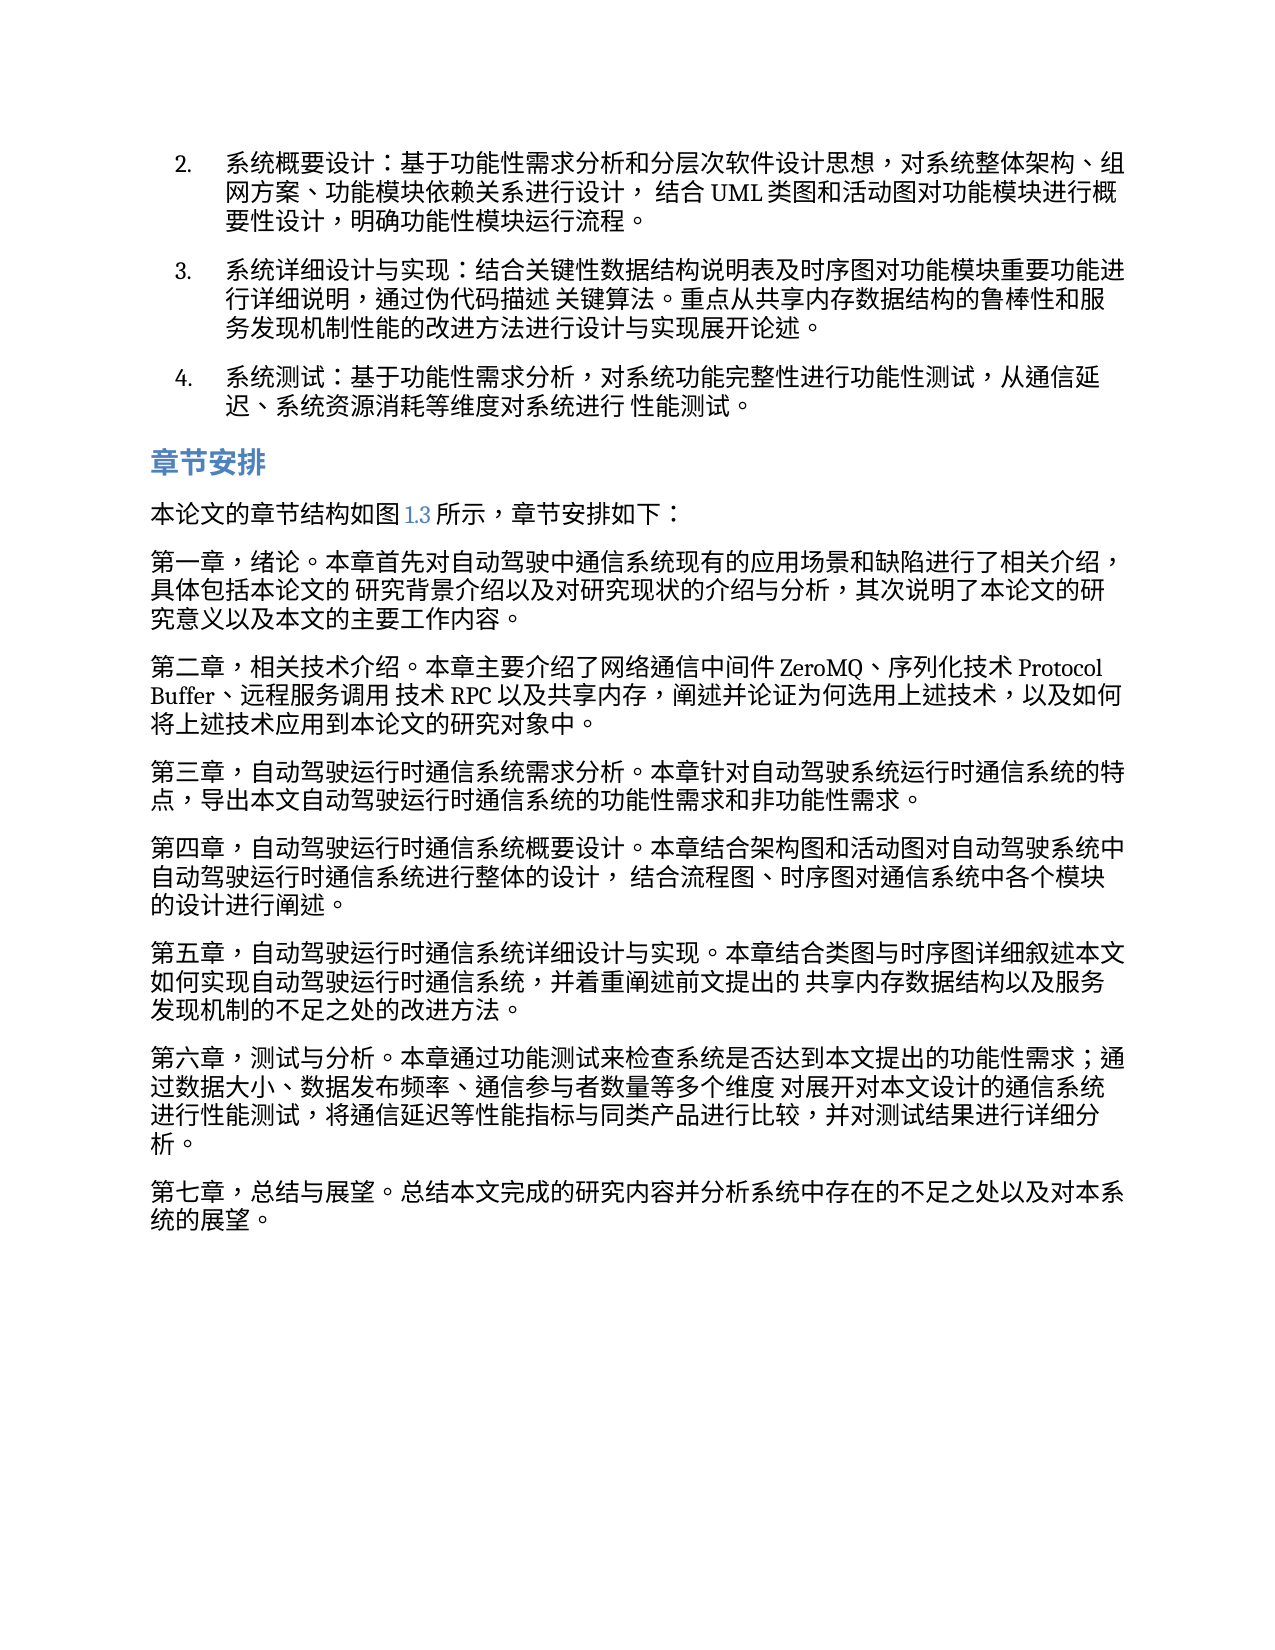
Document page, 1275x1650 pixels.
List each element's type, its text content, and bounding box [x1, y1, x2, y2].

text 本论文的章节结构如图1.3所示，章节安排如下： [150, 501, 1125, 530]
text 第五章，自动驾驶运行时通信系统详细设计与实现。本章结合类图与时序图详细叙述本文如何实现自动驾驶运行时通信系统，并着重阐述前文提出的 共享内存数据结构以及服务发现机制的不足之处的改进方法。 [150, 940, 1125, 1026]
text 第一章，绪论。本章首先对自动驾驶中通信系统现有的应用场景和缺陷进行了相关介绍，具体包括本论文的 研究背景介绍以及对研究现状的介绍与分析，其次说明了本论文的研究意义以及本文的主要工作内容。 [150, 548, 1125, 635]
text 第四章，自动驾驶运行时通信系统概要设计。本章结合架构图和活动图对自动驾驶系统中自动驾驶运行时通信系统进行整体的设计， 结合流程图、时序图对通信系统中各个模块的设计进行阐述。 [150, 835, 1125, 921]
list 系统测试：基于功能性需求分析，对系统功能完整性进行功能性测试，从通信延迟、系统资源消耗等维度对系统进行 性能测试。 [175, 364, 1125, 422]
text 第七章，总结与展望。总结本文完成的研究内容并分析系统中存在的不足之处以及对本系统的展望。 [150, 1178, 1125, 1236]
text 第二章，相关技术介绍。本章主要介绍了网络通信中间件ZeroMQ、序列化技术Protocol Buffer、远程服务调用 技术RPC以及共享内存，阐述并论证为何选用上述技术，以及如何将上述技术应用到本论文的研究对象中。 [150, 653, 1125, 740]
list 系统概要设计：基于功能性需求分析和分层次软件设计思想，对系统整体架构、组网方案、功能模块依赖关系进行设计， 结合UML类图和活动图对功能模块进行概要性设计，明确功能性模块运行流程。 [175, 150, 1125, 236]
text 第六章，测试与分析。本章通过功能测试来检查系统是否达到本文提出的功能性需求；通过数据大小、数据发布频率、通信参与者数量等多个维度 对展开对本文设计的通信系统进行性能测试，将通信延迟等性能指标与同类产品进行比较，并对测试结果进行详细分析。 [150, 1045, 1125, 1160]
list 系统详细设计与实现：结合关键性数据结构说明表及时序图对功能模块重要功能进行详细说明，通过伪代码描述 关键算法。重点从共享内存数据结构的鲁棒性和服务发现机制性能的改进方法进行设计与实现展开论述。 [175, 257, 1125, 343]
text 第三章，自动驾驶运行时通信系统需求分析。本章针对自动驾驶系统运行时通信系统的特点，导出本文自动驾驶运行时通信系统的功能性需求和非功能性需求。 [150, 758, 1125, 816]
subtitle 章节安排 [150, 442, 1125, 482]
